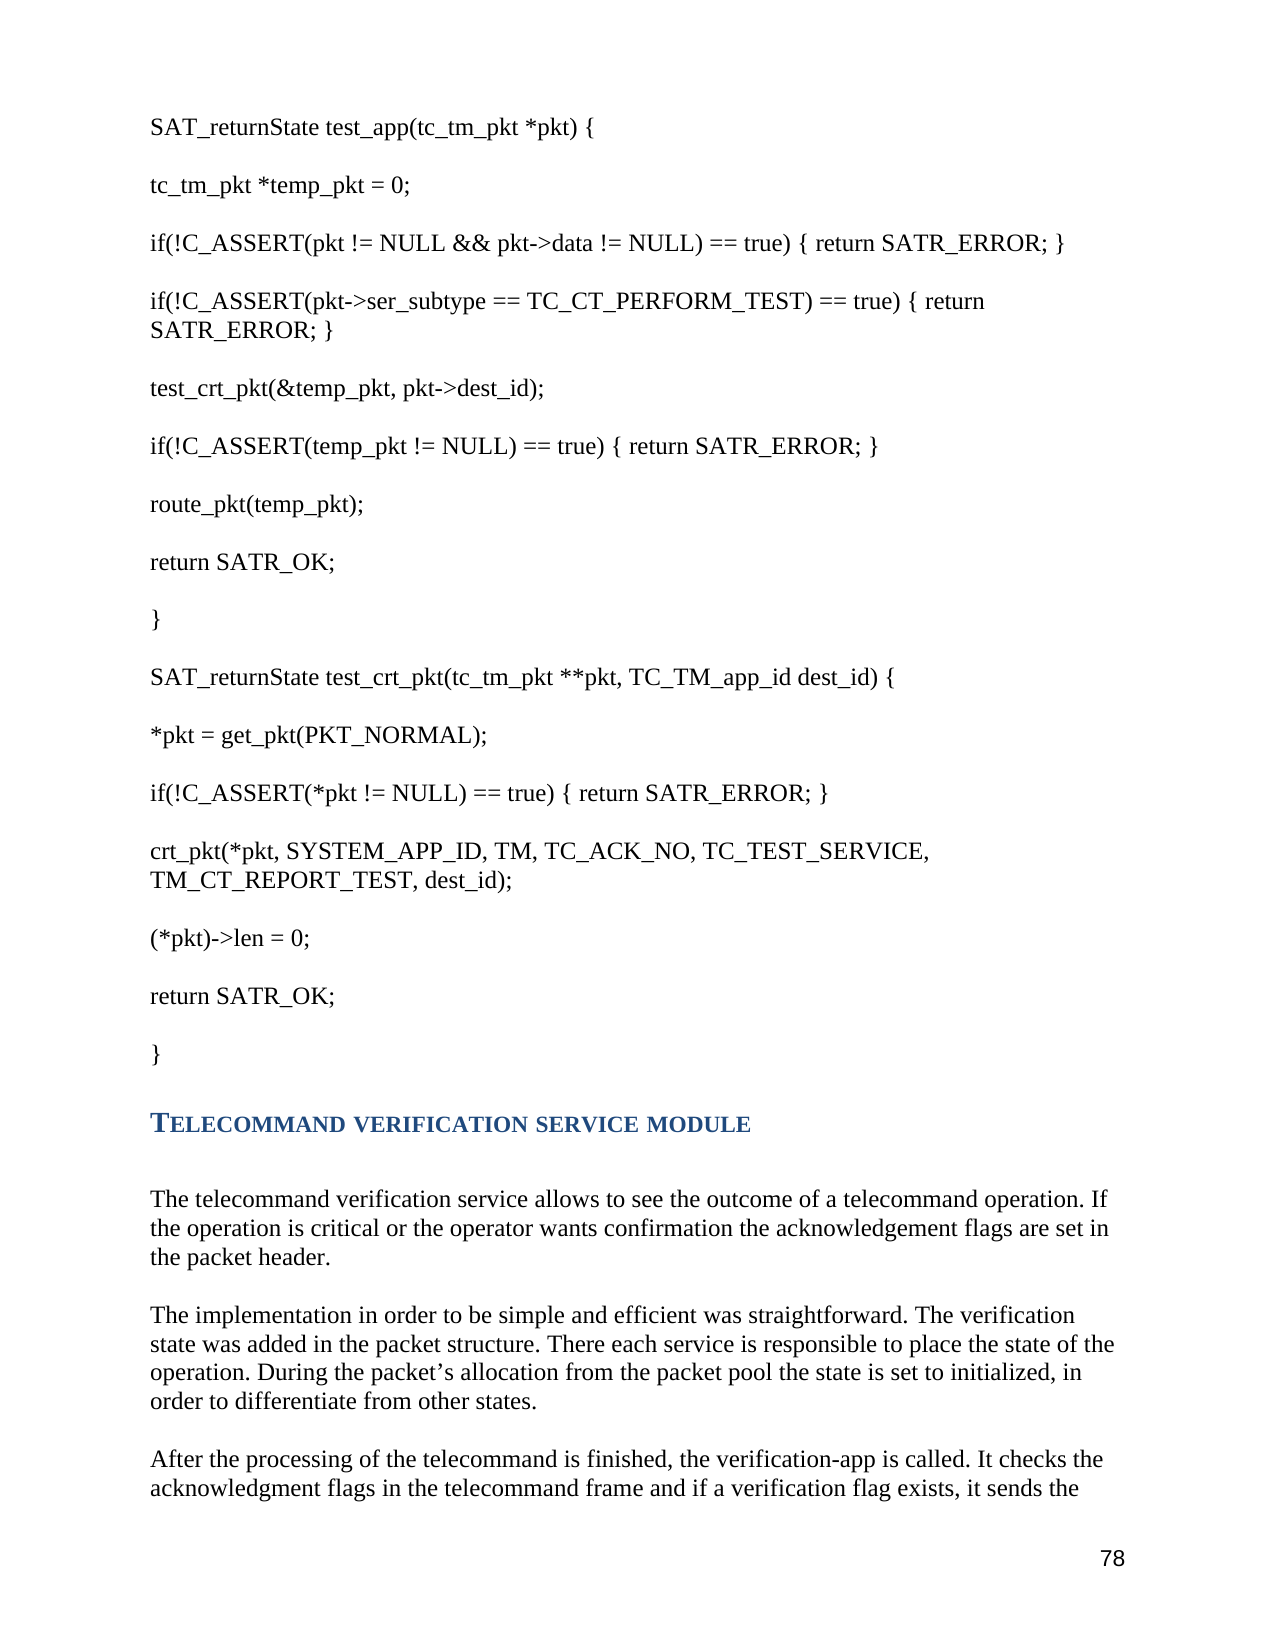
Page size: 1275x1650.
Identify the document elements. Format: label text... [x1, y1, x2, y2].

text (*pkt)->len = 0; [150, 923, 1125, 952]
text SAT_returnState test_app(tc_tm_pkt *pkt) { [150, 112, 1125, 141]
text test_crt_pkt(&temp_pkt, pkt->dest_id); [150, 373, 1125, 402]
text The implementation in order to be simple and efficient was straightforward. The verification state was added in the packet structure. There each service is responsible to place the state of the operation. During the packet’s allocation from the packet pool the state is set to initialized, in order to differentiate from other states. [150, 1300, 1125, 1415]
text if(!C_ASSERT(*pkt != NULL) == true) { return SATR_ERROR; } [150, 778, 1125, 807]
text if(!C_ASSERT(temp_pkt != NULL) == true) { return SATR_ERROR; } [150, 431, 1125, 459]
text SAT_returnState test_crt_pkt(tc_tm_pkt **pkt, TC_TM_app_id dest_id) { [150, 662, 1125, 691]
text if(!C_ASSERT(pkt != NULL && pkt->data != NULL) == true) { return SATR_ERROR; } [150, 228, 1125, 257]
text tc_tm_pkt *temp_pkt = 0; [150, 170, 1125, 199]
text } [150, 604, 1125, 633]
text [150, 1444, 1125, 1502]
text route_pkt(temp_pkt); [150, 489, 1125, 517]
text return SATR_OK; [150, 981, 1125, 1009]
text *pkt = get_pkt(PKT_NORMAL); [150, 720, 1125, 749]
text if(!C_ASSERT(pkt->ser_subtype == TC_CT_PERFORM_TEST) == true) { return SATR_ERROR; } [150, 286, 1125, 344]
text return SATR_OK; [150, 547, 1125, 575]
text The telecommand verification service allows to see the outcome of a telecommand operation. If the operation is critical or the operator wants confirmation the acknowledgement flags are set in the packet header. [150, 1184, 1125, 1271]
text } [150, 1039, 1125, 1067]
subtitle Telecommand verification service module [150, 1105, 1089, 1138]
text crt_pkt(*pkt, SYSTEM_APP_ID, TM, TC_ACK_NO, TC_TEST_SERVICE, TM_CT_REPORT_TEST, dest_id); [150, 836, 1125, 894]
